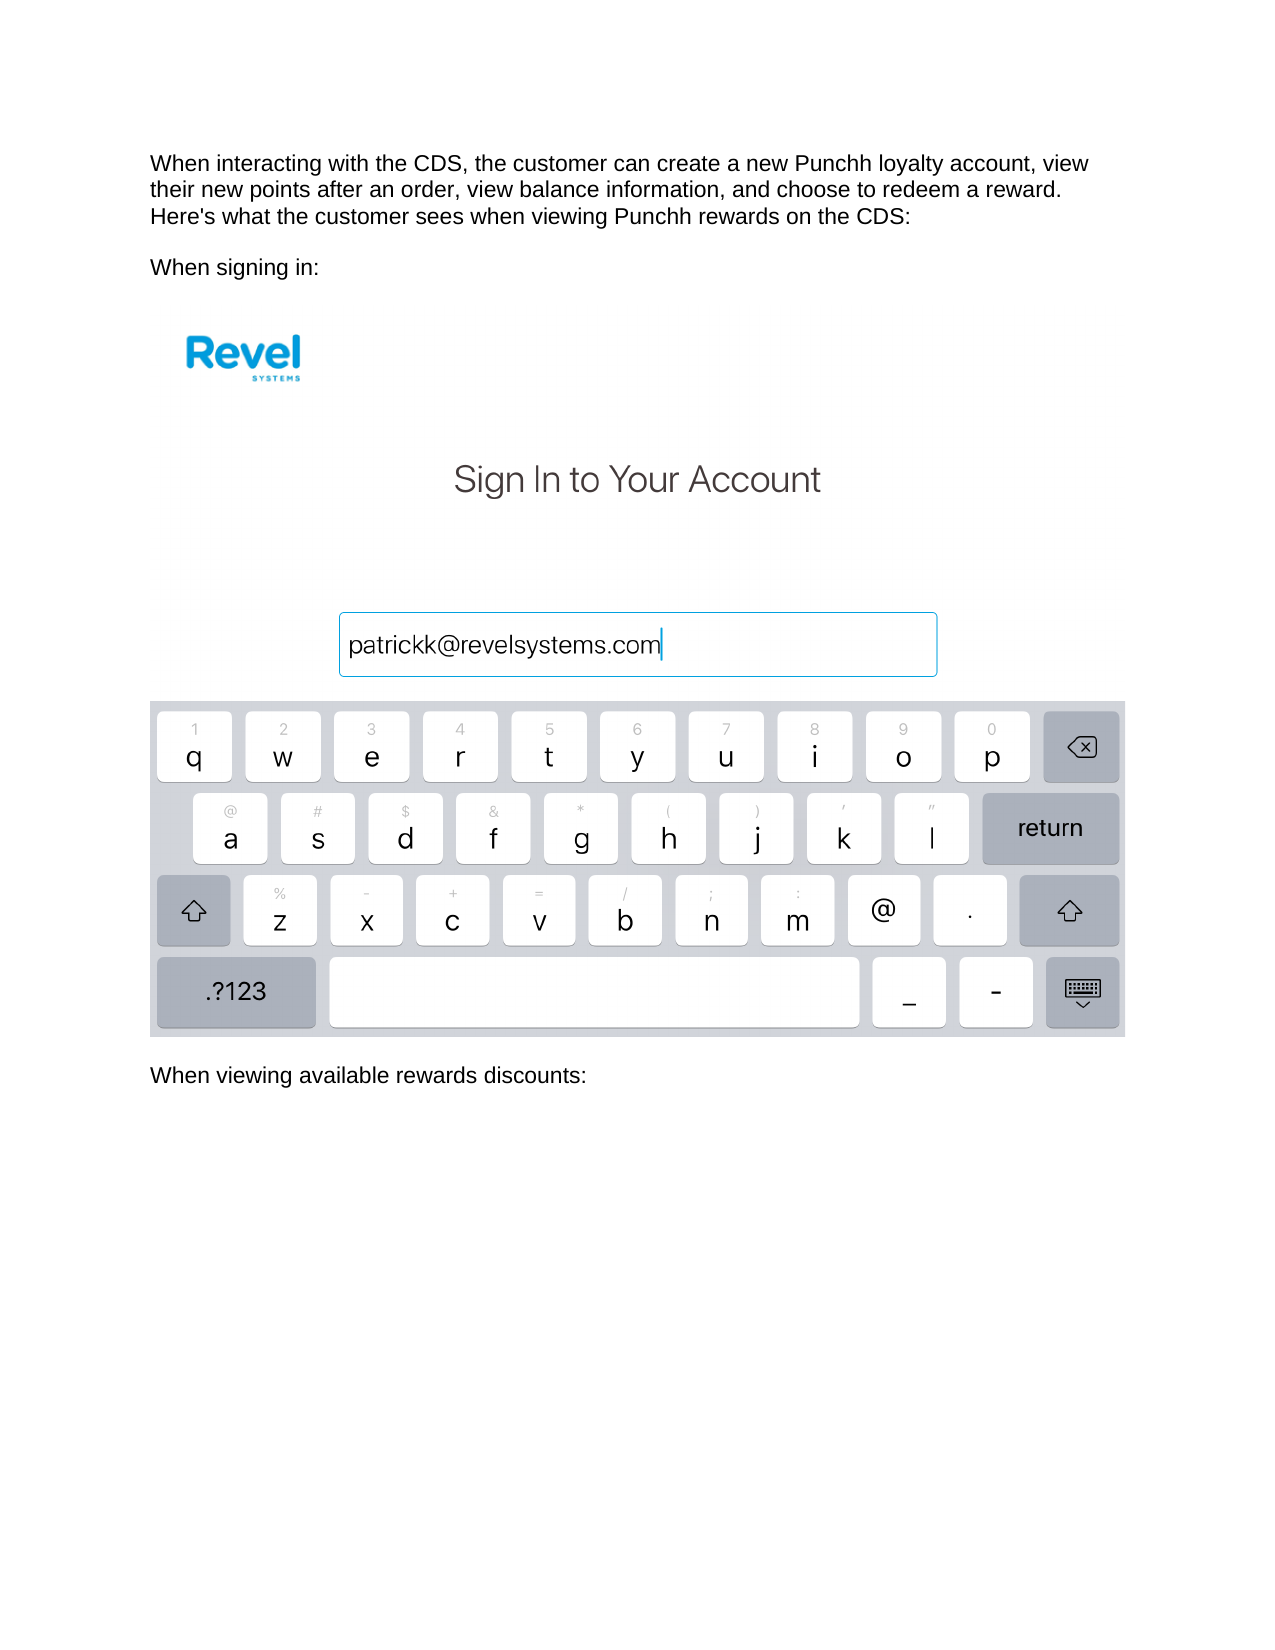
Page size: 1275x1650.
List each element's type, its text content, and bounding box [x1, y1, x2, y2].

text When signing in: [150, 254, 1125, 280]
text When viewing available rewards discounts: [150, 1062, 1125, 1088]
text When interacting with the CDS, the customer can create a new Punchh loyalty account, view their new points after an order, view balance information, and choose to redeem a reward. Here's what the customer sees when viewing Punchh rewards on the CDS: [150, 150, 1125, 229]
picture [150, 305, 1125, 1037]
